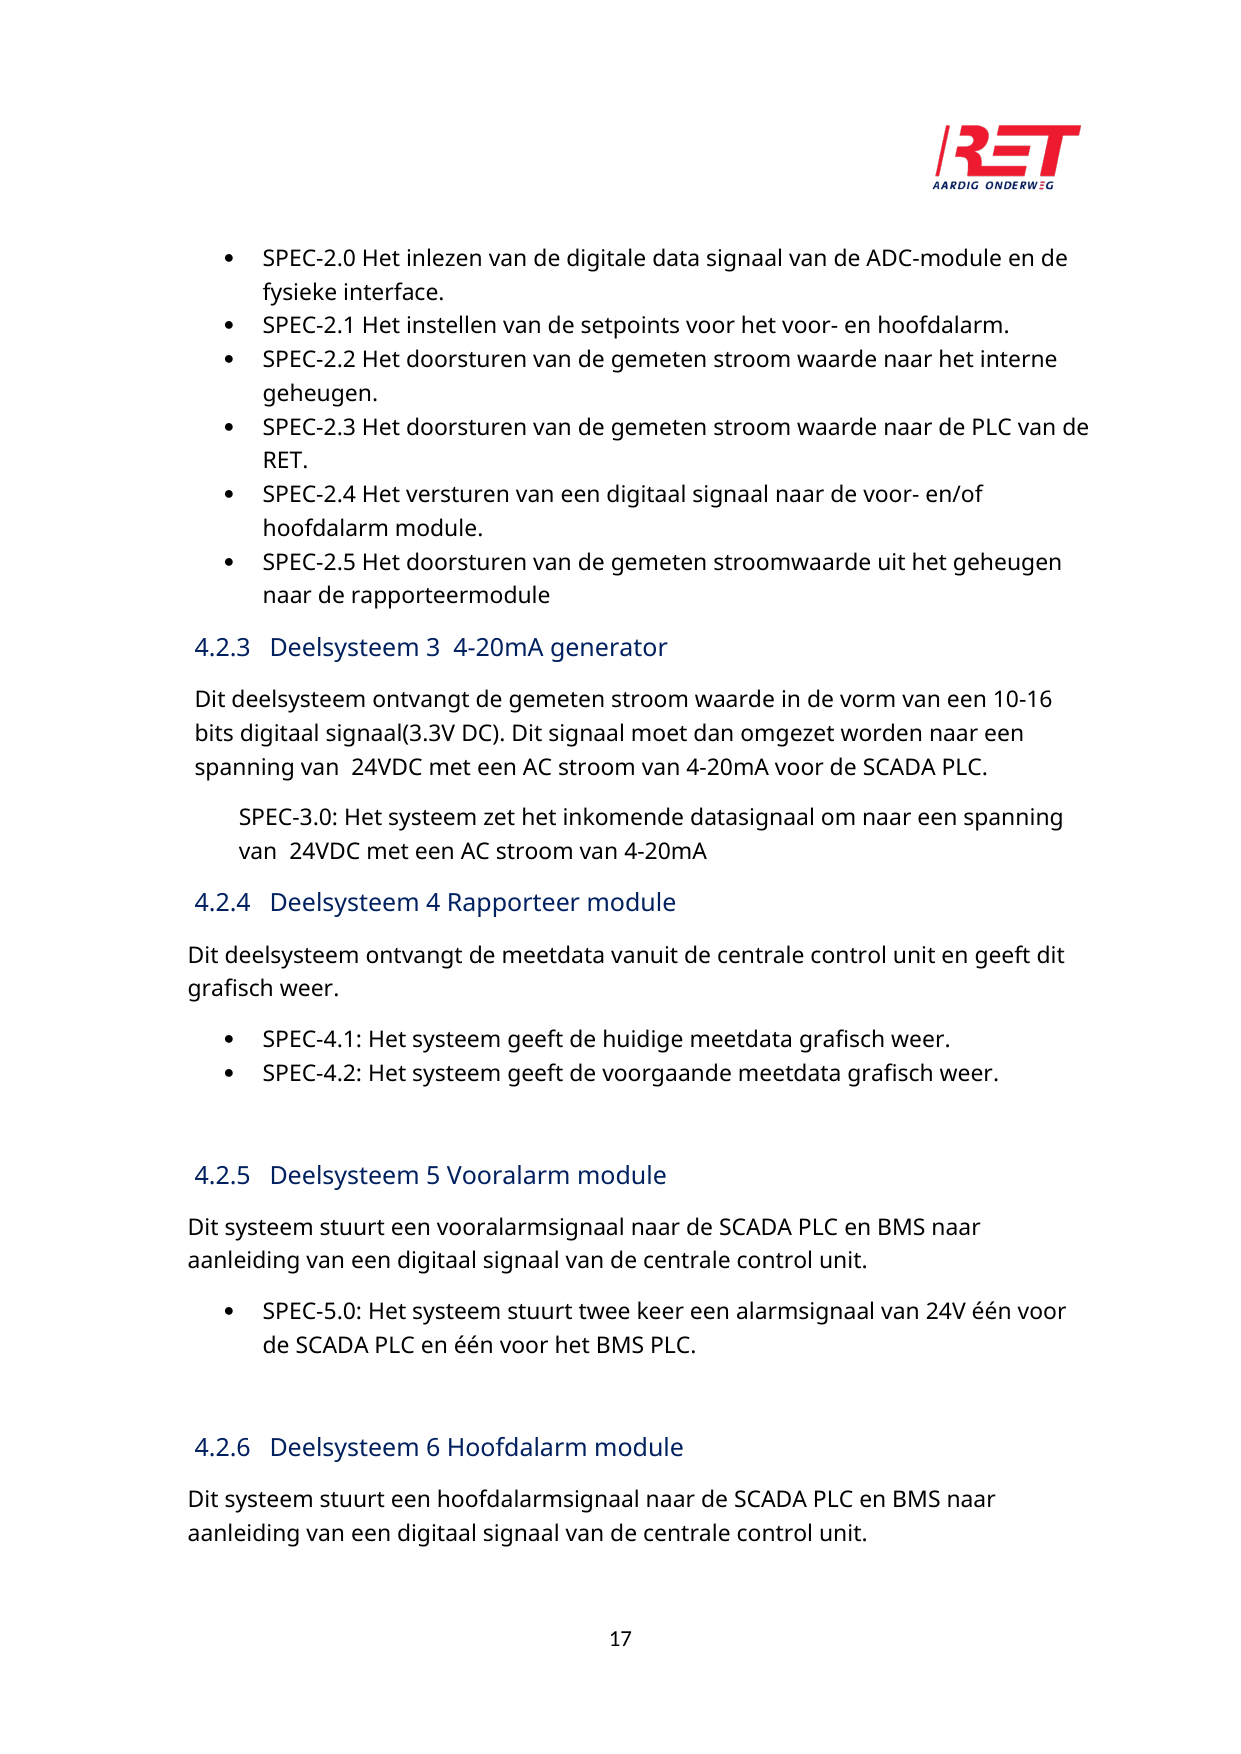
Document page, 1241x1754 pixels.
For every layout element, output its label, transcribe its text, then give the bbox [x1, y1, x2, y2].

list SPEC-2.5 Het doorsturen van de gemeten stroomwaarde uit het geheugen naar de rapporteermodule [225, 545, 1090, 610]
text Dit systeem stuurt een vooralarmsignaal naar de SCADA PLC en BMS naar aanleiding van een digitaal signaal van de centrale control unit. [187, 1211, 1090, 1276]
text SPEC-3.0: Het systeem zet het inkomende datasignaal om naar een spanning van 24VDC met een AC stroom van 4-20mA [238, 801, 1090, 866]
list SPEC-4.2: Het systeem geeft de voorgaande meetdata grafisch weer. [225, 1056, 1090, 1088]
list SPEC-2.3 Het doorsturen van de gemeten stroom waarde naar de PLC van de RET. [225, 410, 1090, 475]
subtitle Deelsysteem 5 Vooralarm module [194, 1157, 1090, 1191]
subtitle Deelsysteem 6 Hoofdalarm module [194, 1429, 1090, 1463]
list SPEC-2.2 Het doorsturen van de gemeten stroom waarde naar het interne geheugen. [225, 343, 1090, 408]
text Dit systeem stuurt een hoofdalarmsignaal naar de SCADA PLC en BMS naar aanleiding van een digitaal signaal van de centrale control unit. [187, 1483, 1090, 1548]
subtitle Deelsysteem 4 Rapporteer module [194, 885, 1090, 919]
list SPEC-2.1 Het instellen van de setpoints voor het voor- en hoofdalarm. [225, 309, 1090, 340]
list SPEC-4.1: Het systeem geeft de huidige meetdata grafisch weer. [225, 1023, 1090, 1054]
text Dit deelsysteem ontvangt de meetdata vanuit de centrale control unit en geeft dit grafisch weer. [187, 938, 1090, 1003]
list SPEC-2.4 Het versturen van een digitaal signaal naar de voor- en/of hoofdalarm module. [225, 478, 1090, 543]
subtitle Deelsysteem 3 4-20mA generator [194, 629, 1090, 664]
list SPEC-2.0 Het inlezen van de digitale data signaal van de ADC-module en de fysieke interface. [225, 242, 1090, 307]
text Dit deelsysteem ontvangt de gemeten stroom waarde in de vorm van een 10-16 bits digitaal signaal(3.3V DC). Dit signaal moet dan omgezet worden naar een spanning van 24VDC met een AC stroom van 4-20mA voor de SCADA PLC. [194, 683, 1090, 782]
picture [922, 73, 1091, 242]
list SPEC-5.0: Het systeem stuurt twee keer een alarmsignaal van 24V één voor de SCADA PLC en één voor het BMS PLC. [225, 1295, 1090, 1360]
